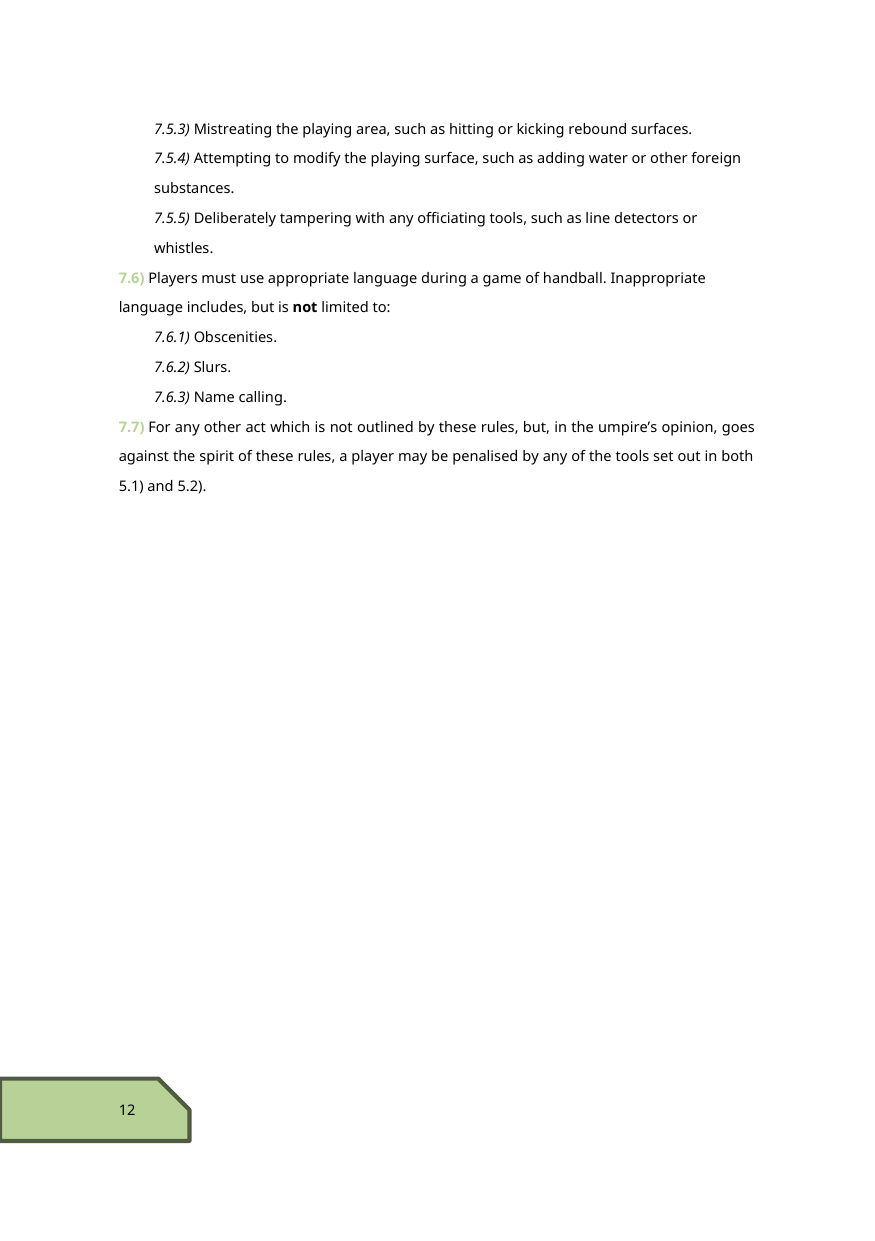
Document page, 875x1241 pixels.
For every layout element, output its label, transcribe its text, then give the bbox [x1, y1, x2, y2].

text Obscenities. [154, 327, 756, 347]
text Attempting to modify the playing surface, such as adding water or other foreign substances. [154, 148, 756, 198]
text Name calling. [154, 387, 756, 406]
text Slurs. [154, 357, 756, 377]
text Mistreating the playing area, such as hitting or kicking rebound surfaces. [154, 118, 756, 138]
text Deliberately tampering with any officiating tools, such as line detectors or whistles. [154, 208, 756, 257]
text For any other act which is not outlined by these rules, but, in the umpire’s opinion, goes against the spirit of these rules, a player may be penalised by any of the tools set out in both 5.1) and 5.2). [118, 416, 756, 496]
text Players must use appropriate language during a game of handball. Inappropriate language includes, but is not limited to: [118, 267, 756, 317]
